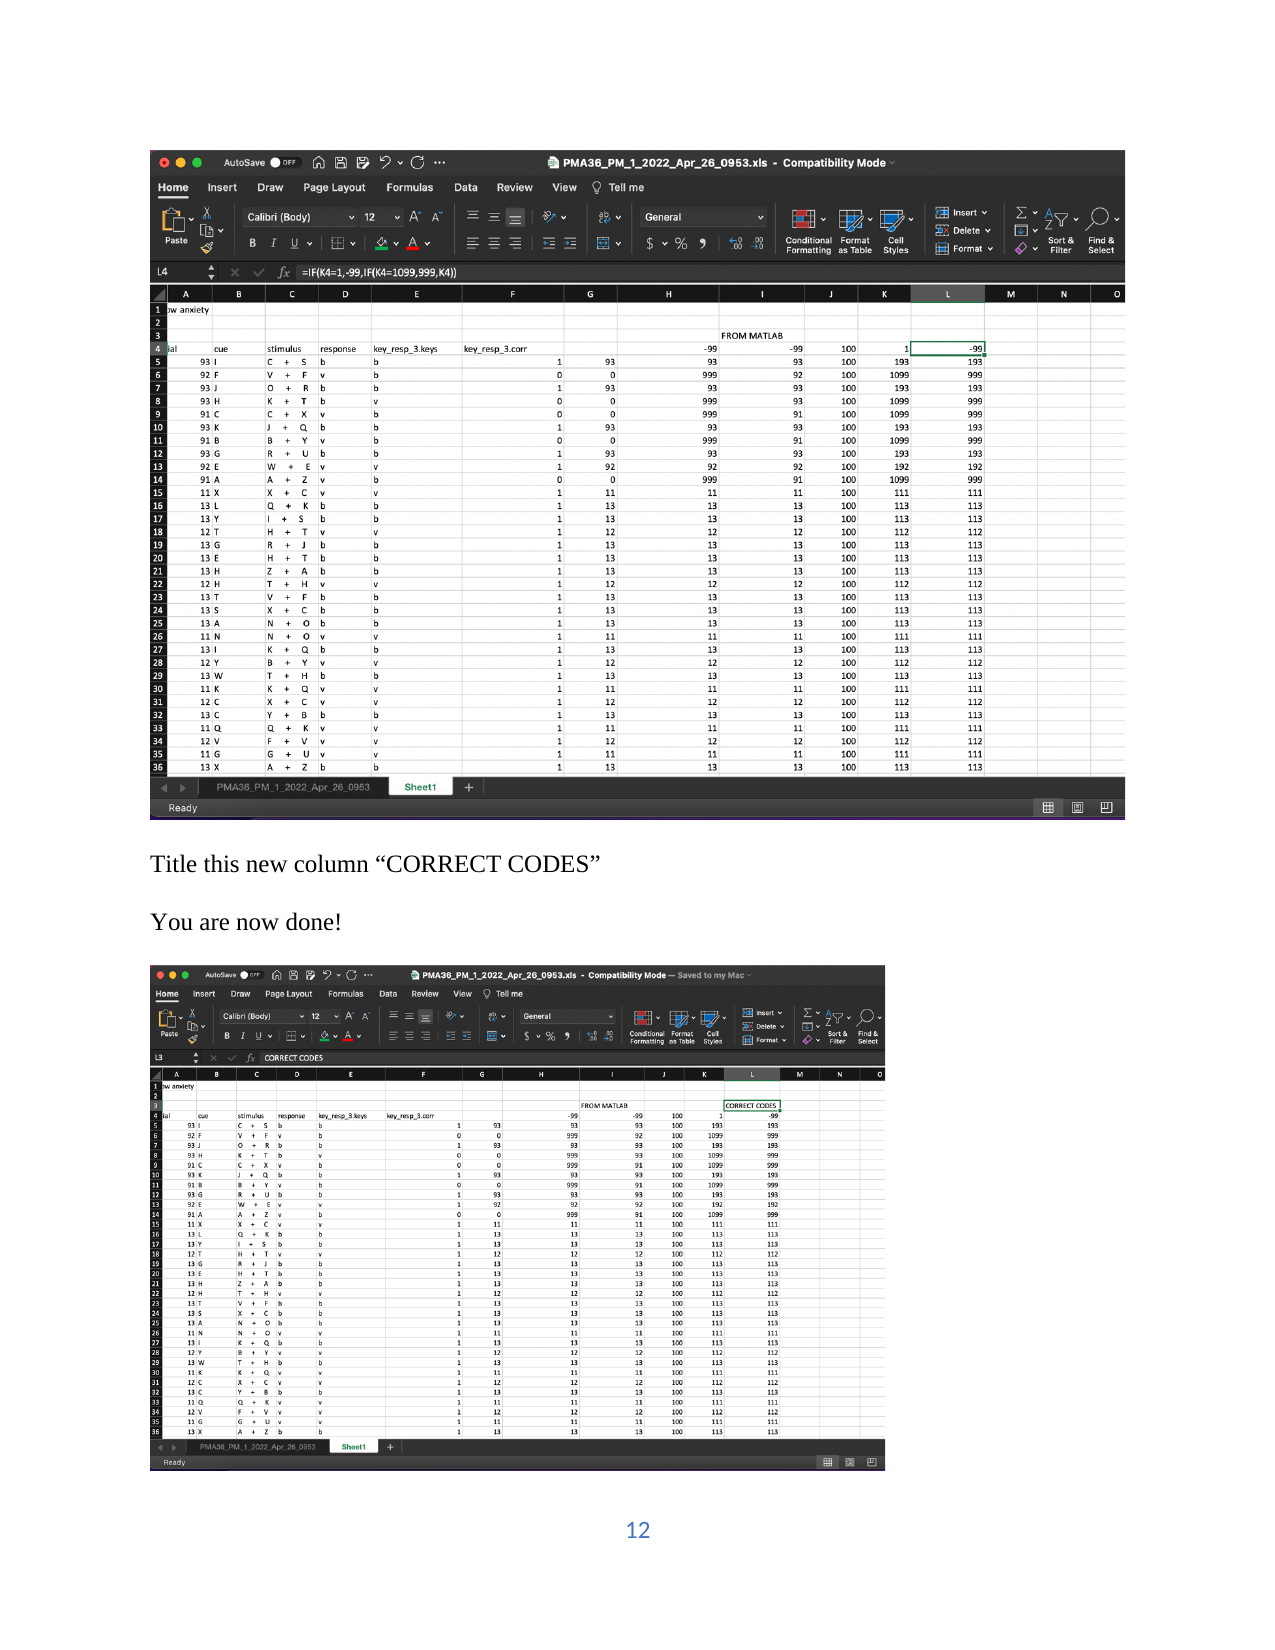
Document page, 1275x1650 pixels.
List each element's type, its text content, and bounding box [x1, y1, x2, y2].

picture [150, 150, 1125, 820]
text Title this new column “CORRECT CODES” [150, 849, 1125, 878]
picture [150, 965, 886, 1471]
text You are now done! [150, 907, 1125, 936]
